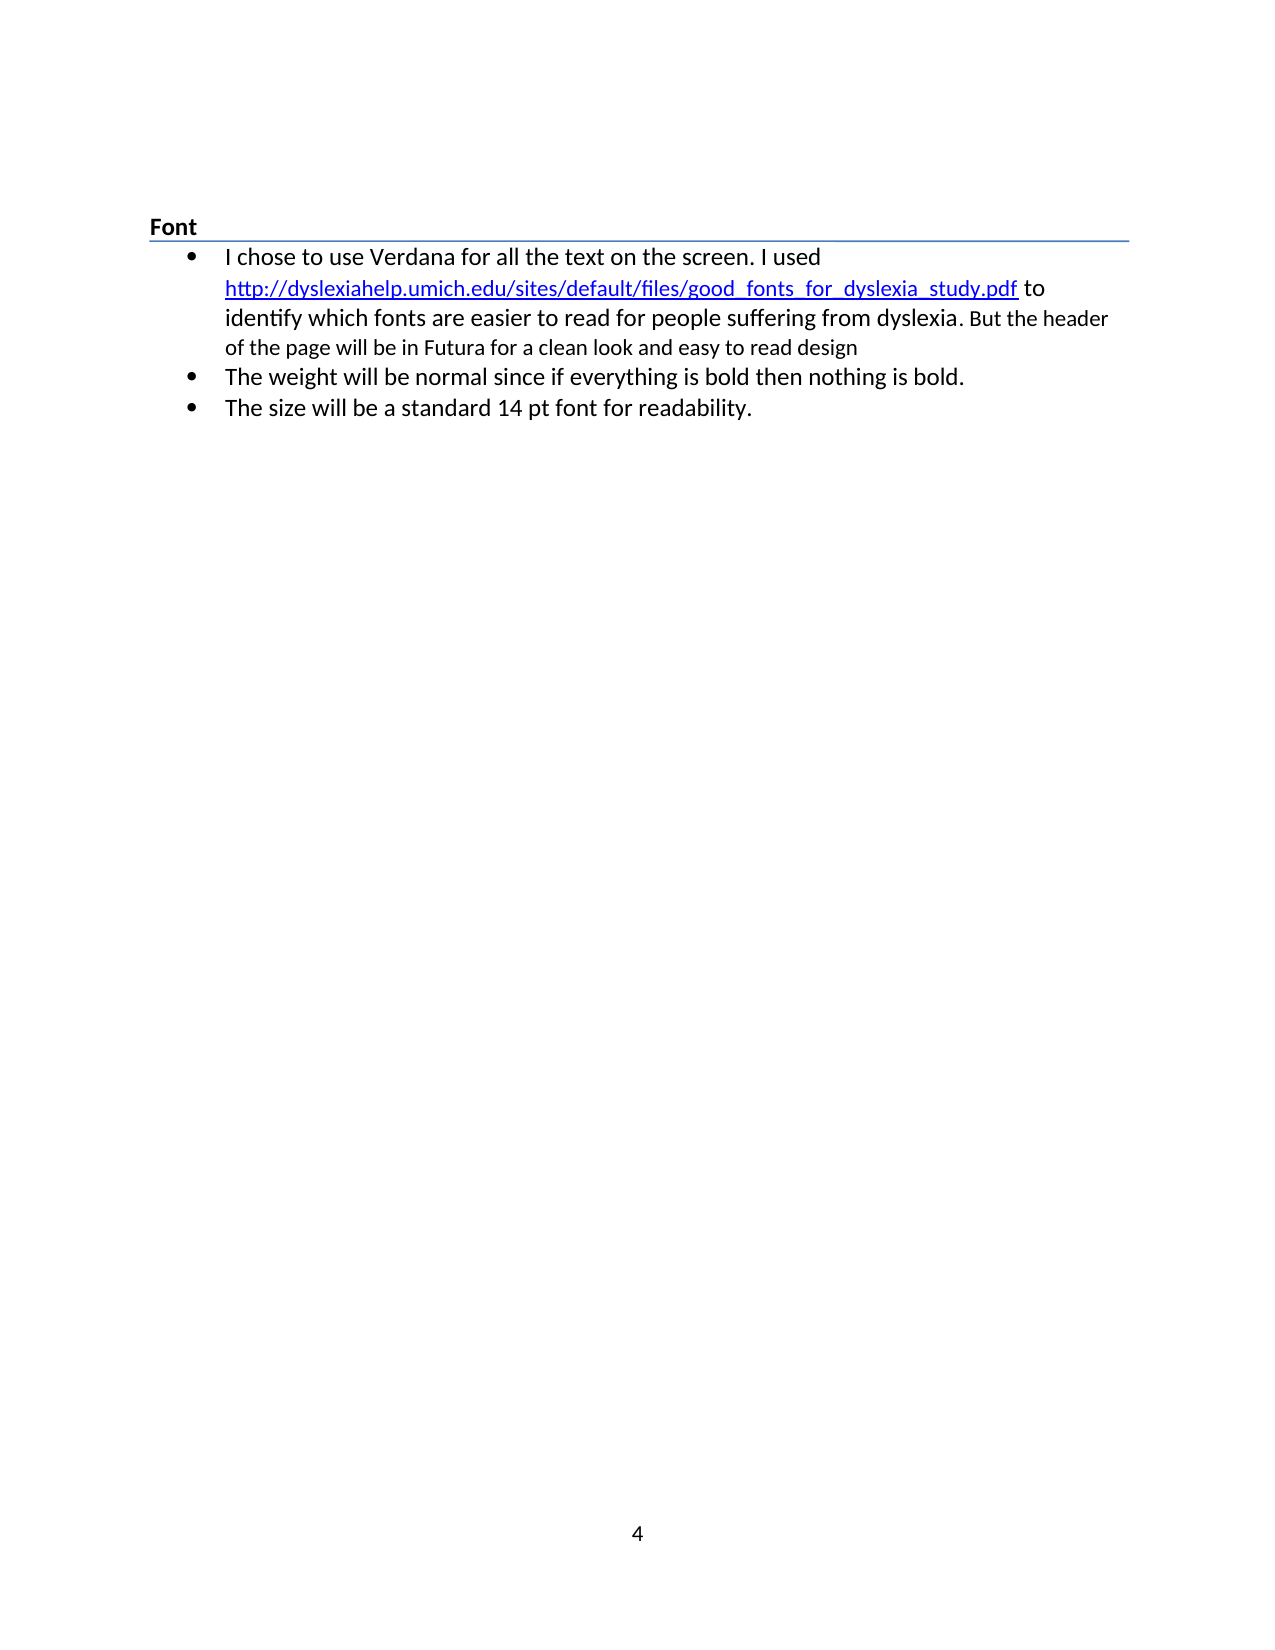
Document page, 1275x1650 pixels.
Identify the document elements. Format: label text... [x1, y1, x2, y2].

text Font [150, 211, 1125, 240]
list I chose to use Verdana for all the text on the screen. I used http://dyslexiahelp.umich.edu/sites/default/files/good_fonts_for_dyslexia_study.pdf to identify which fonts are easier to read for people suffering from dyslexia. But the header of the page will be in Futura for a clean look and easy to read design [187, 242, 1125, 361]
list The weight will be normal since if everything is bold then nothing is bold. [187, 361, 1125, 392]
list The size will be a standard 14 pt font for readability. [187, 392, 1125, 422]
